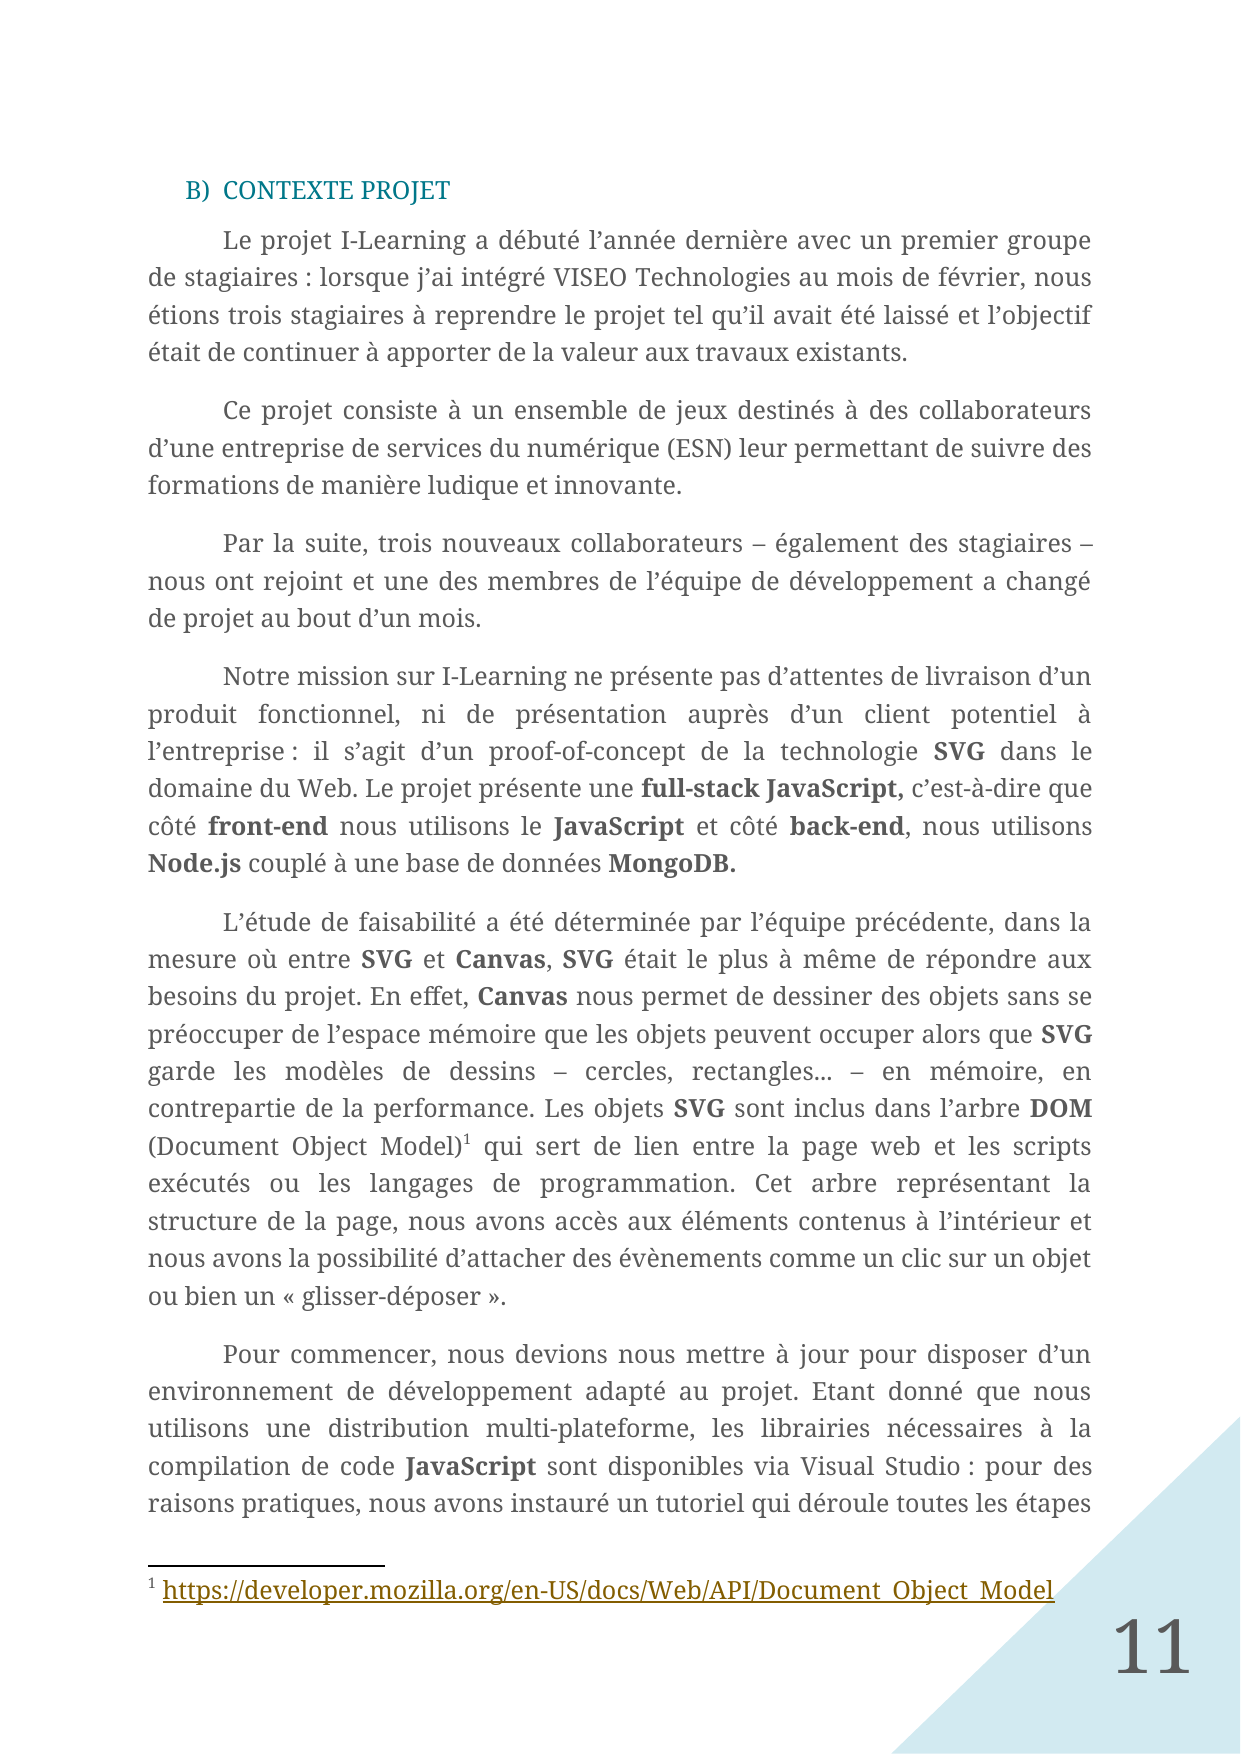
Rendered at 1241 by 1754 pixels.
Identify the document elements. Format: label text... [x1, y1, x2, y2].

text Par la suite, trois nouveaux collaborateurs – également des stagiaires – nous ont rejoint et une des membres de l’équipe de développement a changé de projet au bout d’un mois. [148, 526, 1093, 635]
subtitle Contexte projet [185, 173, 1093, 207]
text Ce projet consiste à un ensemble de jeux destinés à des collaborateurs d’une entreprise de services du numérique (ESN) leur permettant de suivre des formations de manière ludique et innovante. [148, 393, 1093, 502]
text L’étude de faisabilité a été déterminée par l’équipe précédente, dans la mesure où entre SVG et Canvas, SVG était le plus à même de répondre aux besoins du projet. En effet, Canvas nous permet de dessiner des objets sans se préoccuper de l’espace mémoire que les objets peuvent occuper alors que SVG garde les modèles de dessins – cercles, rectangles... – en mémoire, en contrepartie de la performance. Les objets SVG sont inclus dans l’arbre DOM (Document Object Model) qui sert de lien entre la page web et les scripts exécutés ou les langages de programmation. Cet arbre représentant la structure de la page, nous avons accès aux éléments contenus à l’intérieur et nous avons la possibilité d’attacher des évènements comme un clic sur un objet ou bien un « glisser-déposer ». [148, 904, 1093, 1312]
text Le projet I-Learning a débuté l’année dernière avec un premier groupe de stagiaires : lorsque j’ai intégré VISEO Technologies au mois de février, nous étions trois stagiaires à reprendre le projet tel qu’il avait été laissé et l’objectif était de continuer à apporter de la valeur aux travaux existants. [148, 222, 1093, 369]
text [148, 1336, 1093, 1520]
text Notre mission sur I-Learning ne présente pas d’attentes de livraison d’un produit fonctionnel, ni de présentation auprès d’un client potentiel à l’entreprise : il s’agit d’un proof-of-concept de la technologie SVG dans le domaine du Web. Le projet présente une full-stack JavaScript, c’est-à-dire que côté front-end nous utilisons le JavaScript et côté back-end, nous utilisons Node.js couplé à une base de données MongoDB. [148, 659, 1093, 880]
